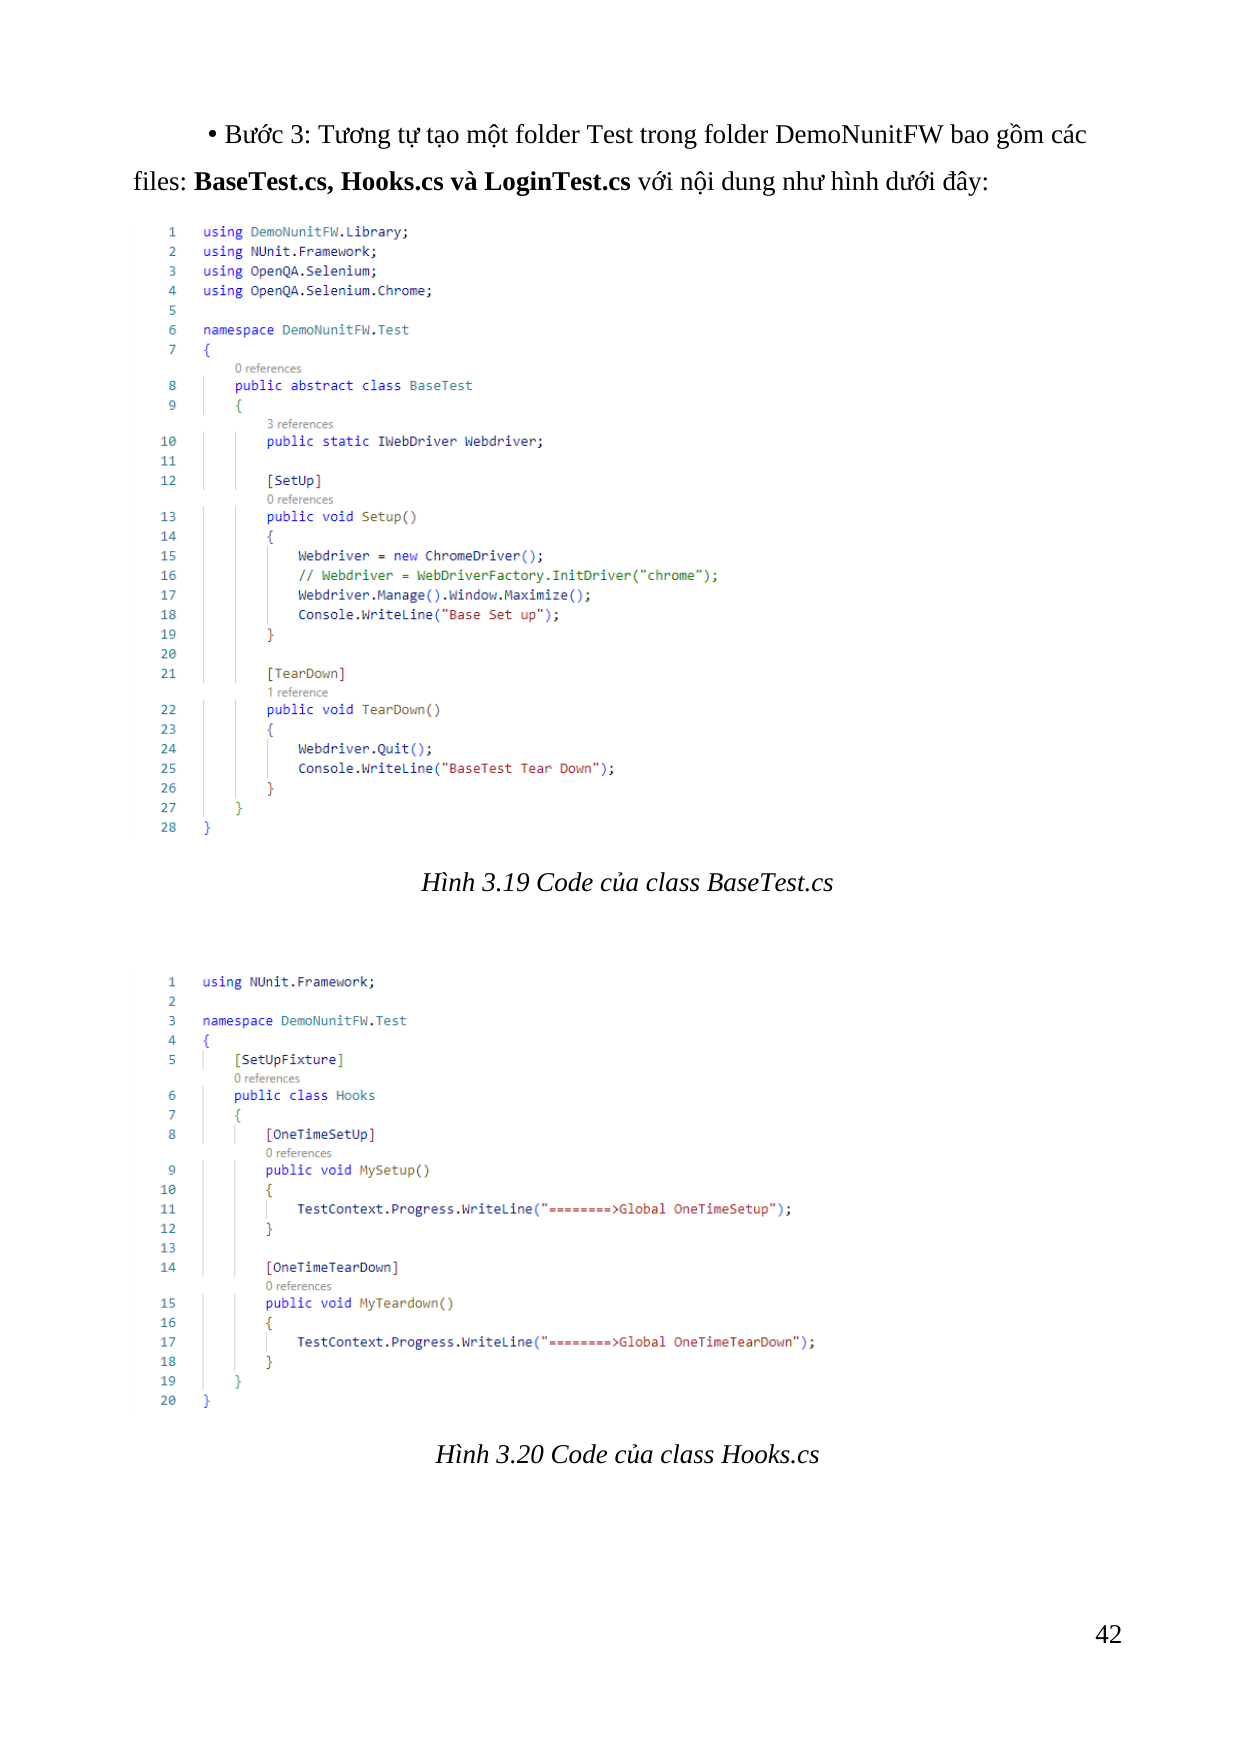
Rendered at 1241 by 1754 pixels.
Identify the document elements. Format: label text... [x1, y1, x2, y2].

text Bước 3: Tương tự tạo một folder Test trong folder DemoNunitFW bao gồm các files: BaseTest.cs, Hooks.cs và LoginTest.cs với nội dung như hình dưới đây: [133, 118, 1122, 196]
picture [132, 224, 1078, 839]
picture [132, 969, 1078, 1411]
